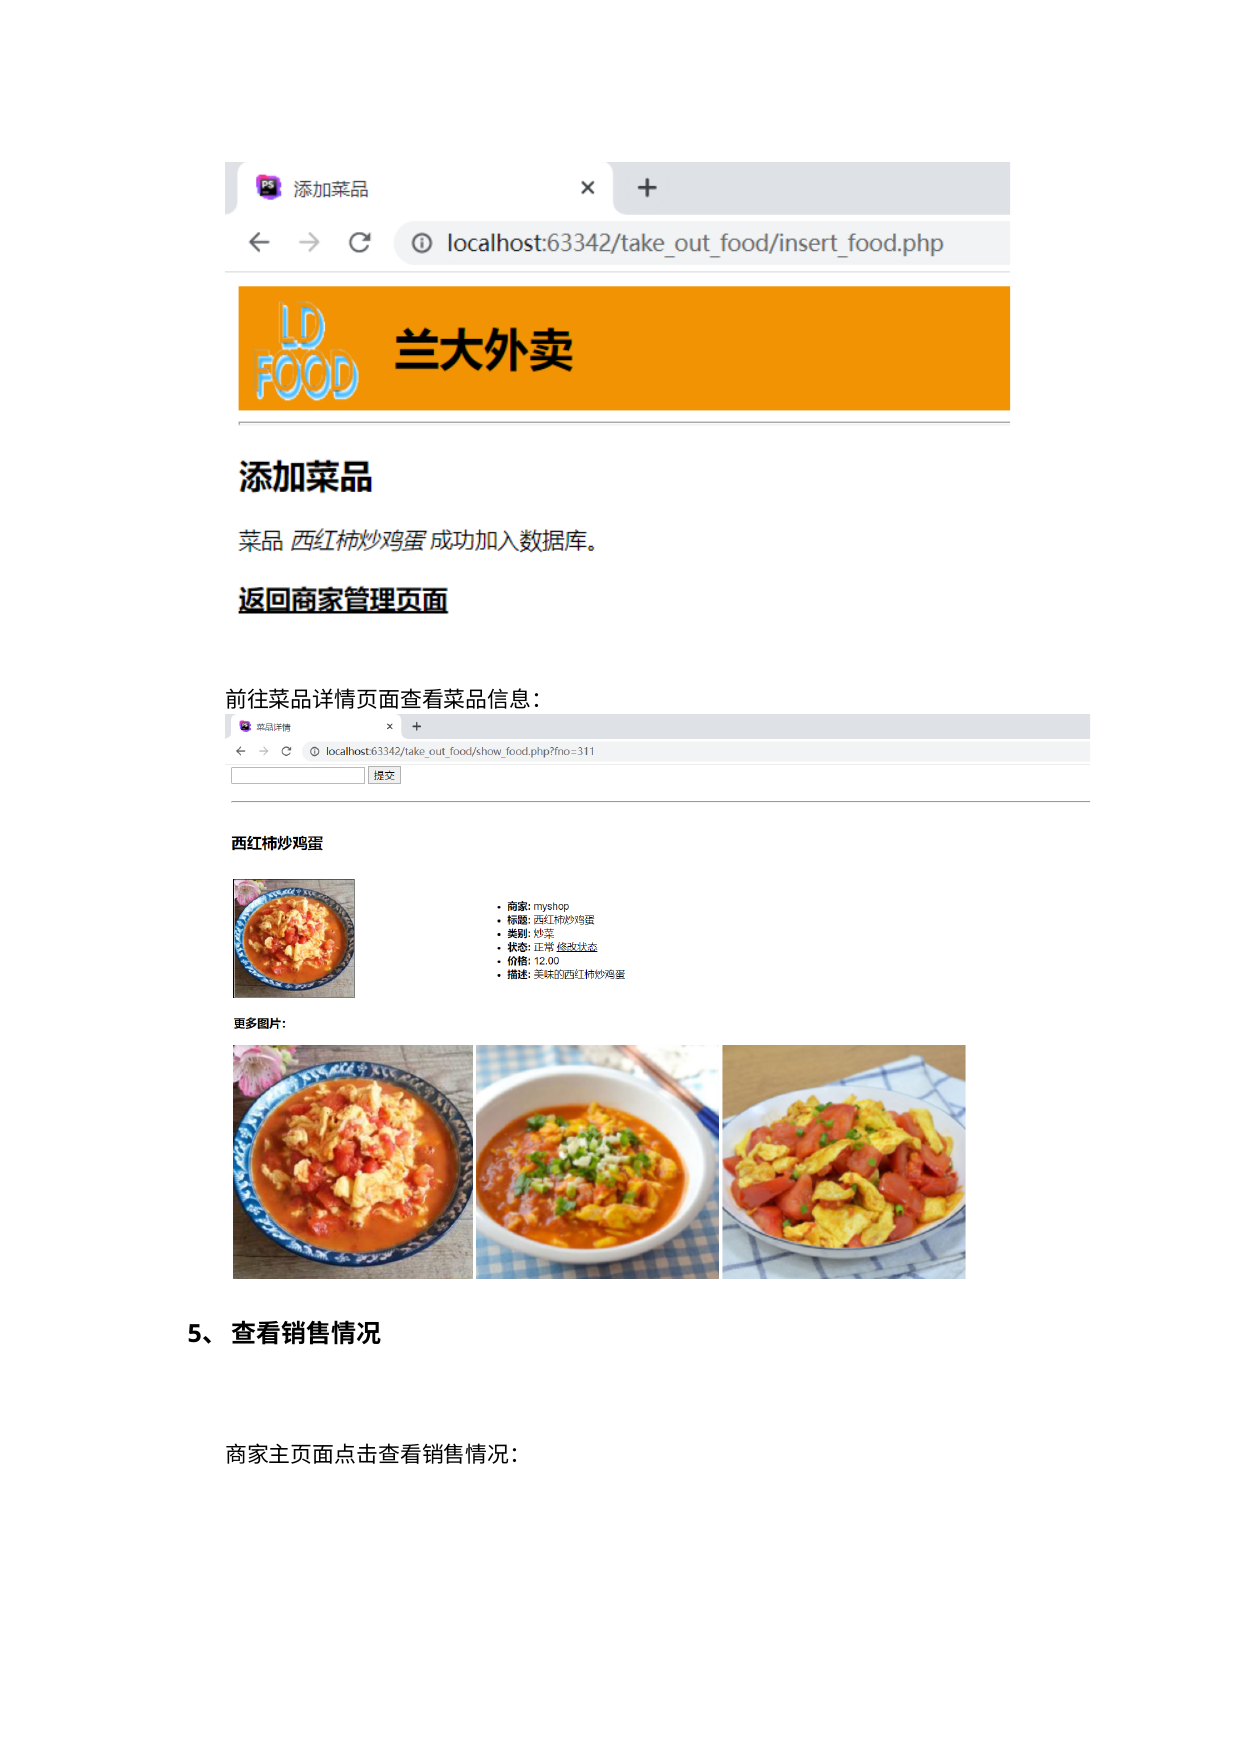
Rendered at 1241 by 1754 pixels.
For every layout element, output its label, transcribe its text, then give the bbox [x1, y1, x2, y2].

picture [225, 162, 1011, 655]
list 前往菜品详情页面查看菜品信息： [225, 682, 1053, 714]
picture [225, 714, 1091, 1288]
text 商家主页面点击查看销售情况： [225, 1437, 1053, 1469]
list 查看销售情况 [187, 1299, 1053, 1364]
